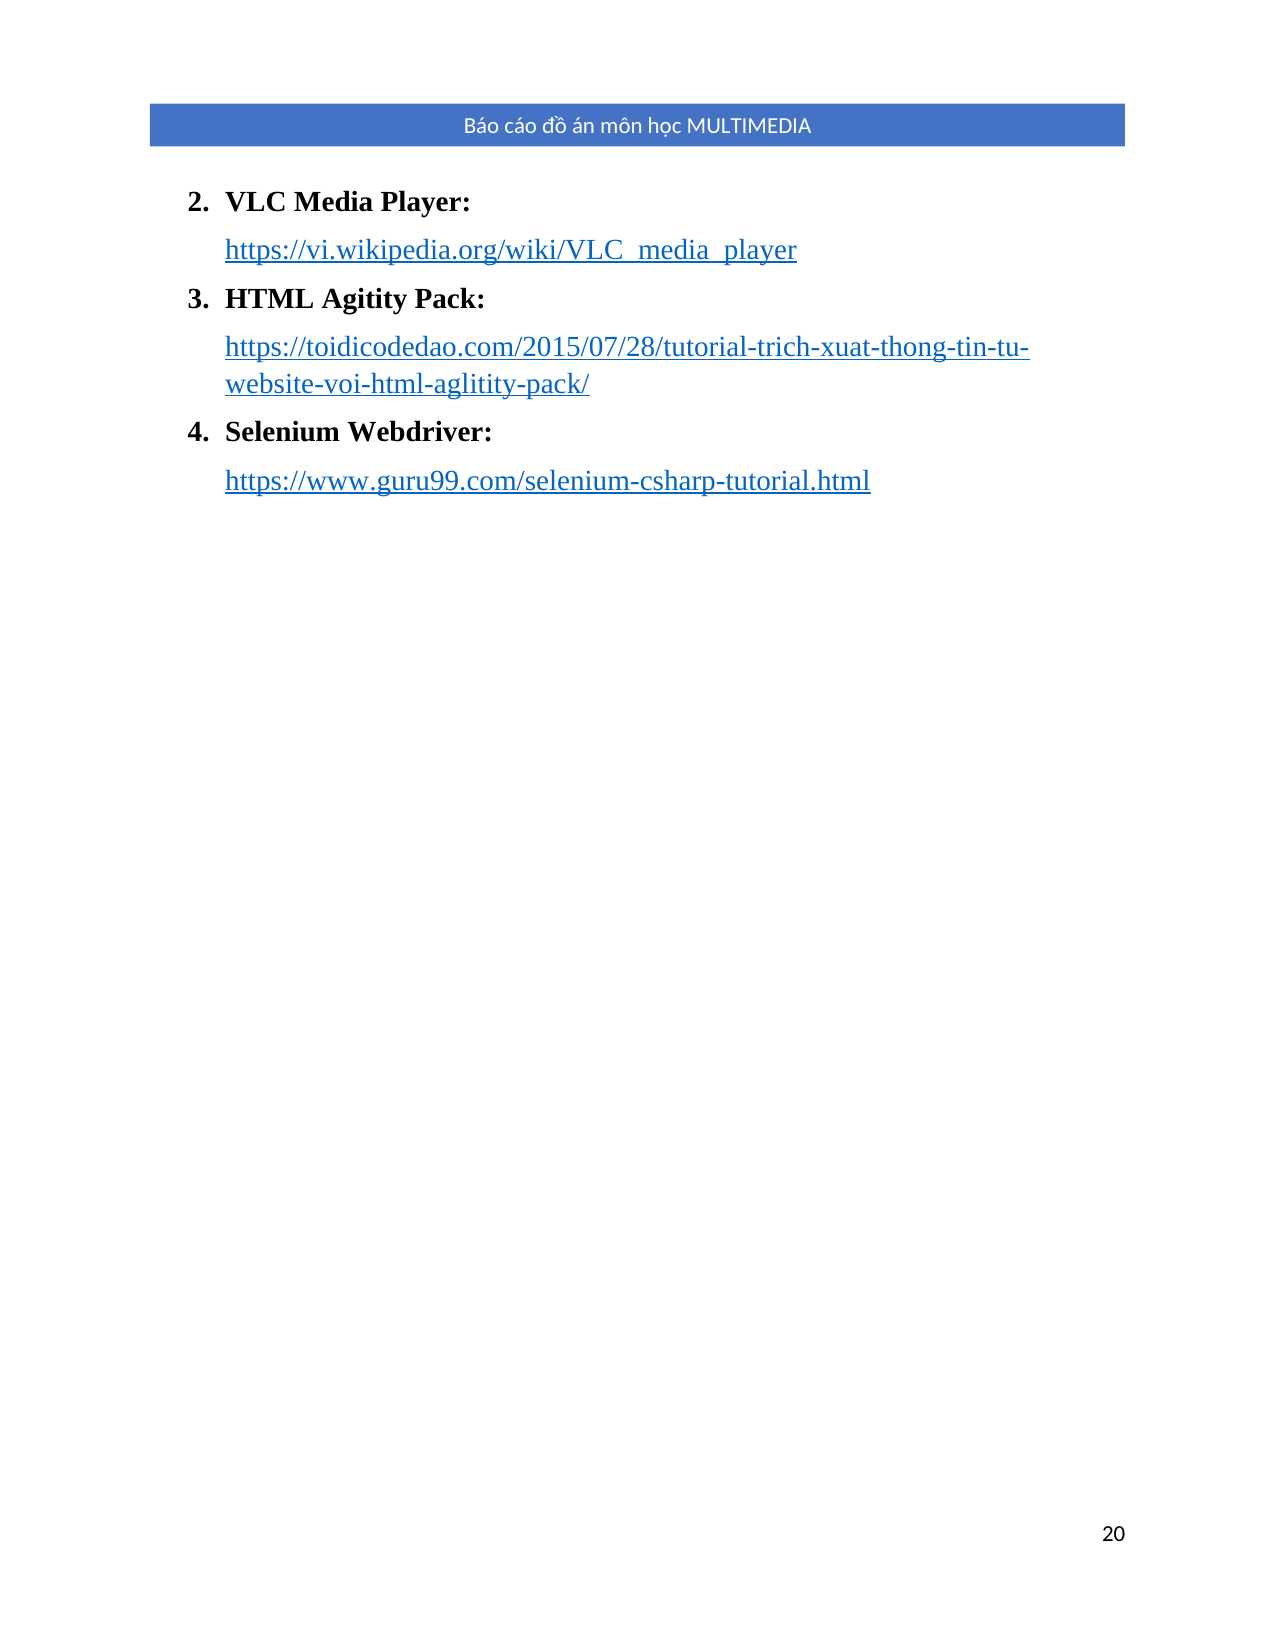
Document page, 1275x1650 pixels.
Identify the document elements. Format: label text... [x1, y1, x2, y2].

text https://toidicodedao.com/2015/07/28/tutorial-trich-xuat-thong-tin-tu-website-voi-html-aglitity-pack/ [225, 329, 1125, 399]
list VLC Media Player: [187, 184, 1125, 217]
list Selenium Webdriver: [187, 414, 1125, 448]
list HTML Agitity Pack: [187, 281, 1125, 314]
text https://www.guru99.com/selenium-csharp-tutorial.html [150, 463, 1125, 497]
text https://vi.wikipedia.org/wiki/VLC_media_player [150, 232, 1125, 266]
